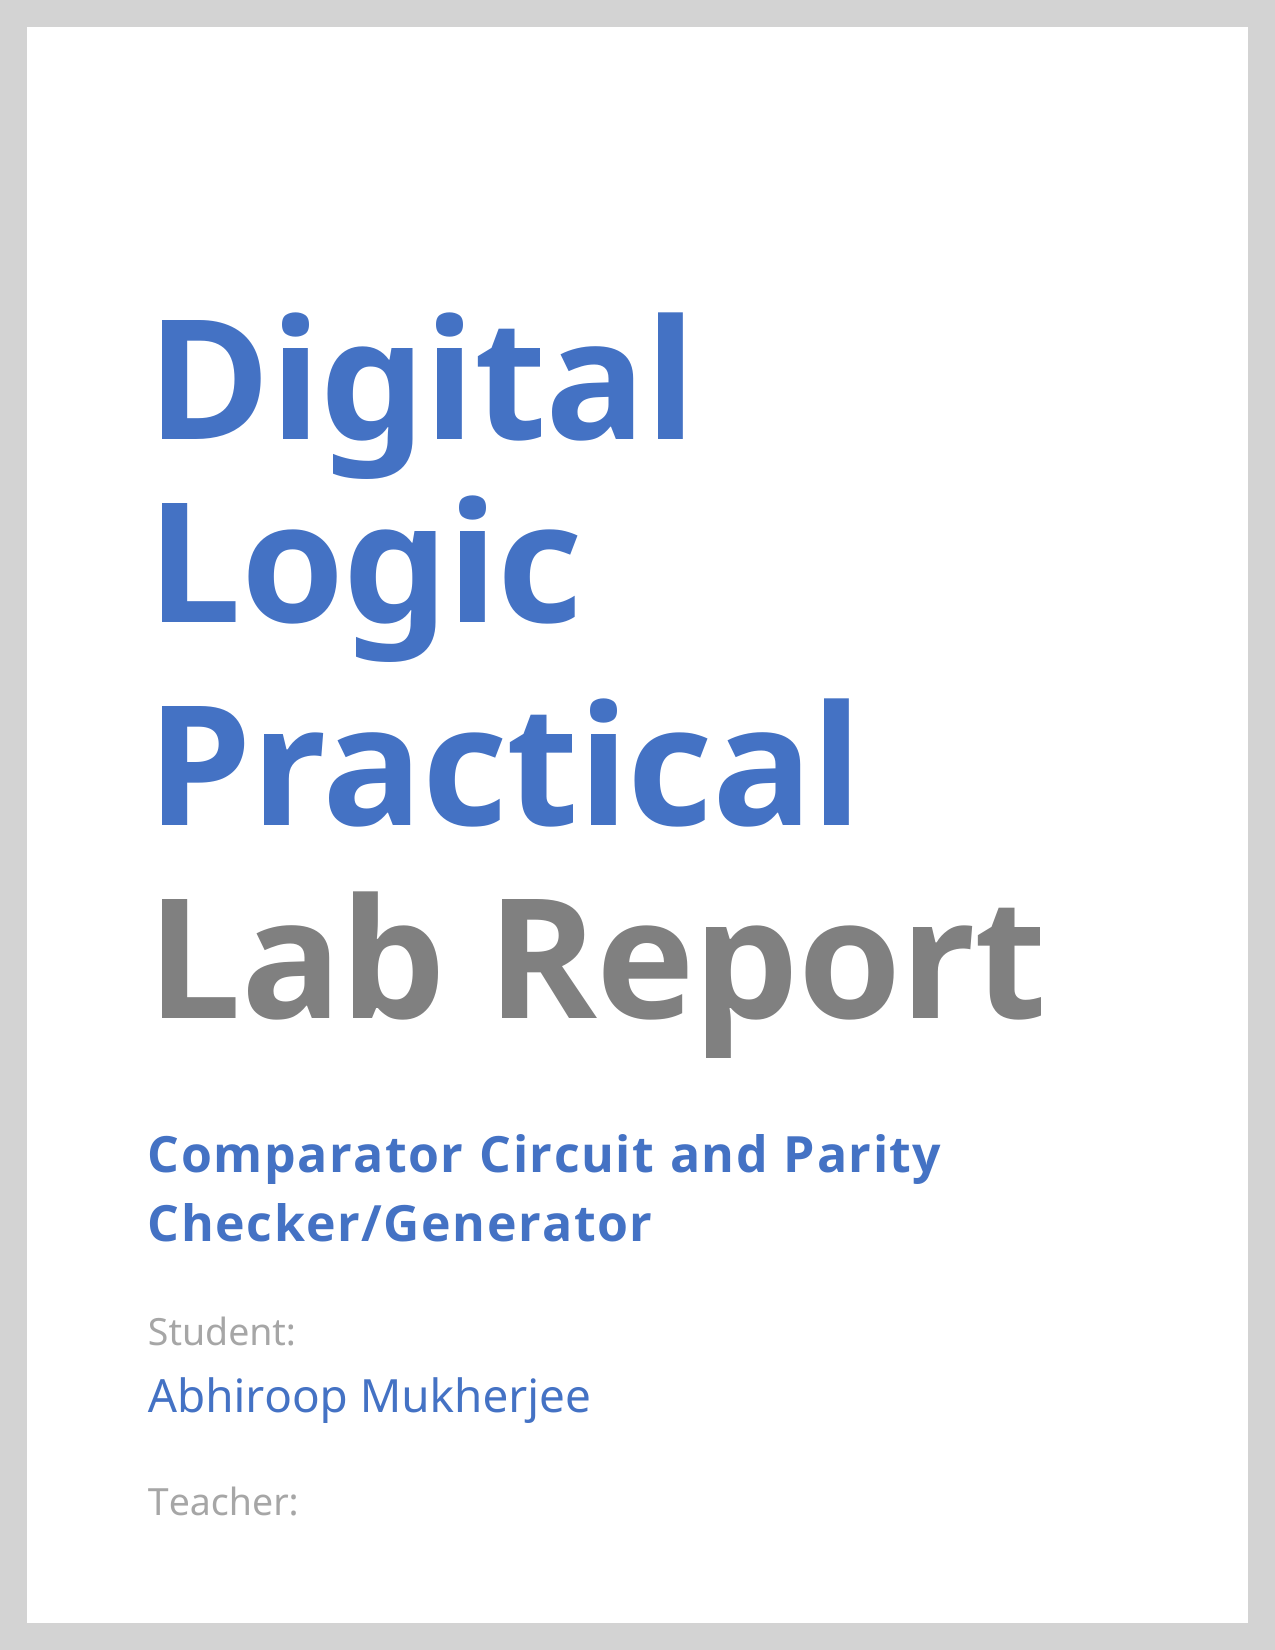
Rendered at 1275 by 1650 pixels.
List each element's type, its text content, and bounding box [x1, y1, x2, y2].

text Abhiroop Mukherjee [148, 1363, 1127, 1425]
subtitle Comparator Circuit and Parity Checker/Generator [148, 1119, 1127, 1256]
title Practical [148, 671, 1127, 864]
title Digital Logic [148, 285, 1127, 671]
title Lab Report [148, 864, 1127, 1057]
